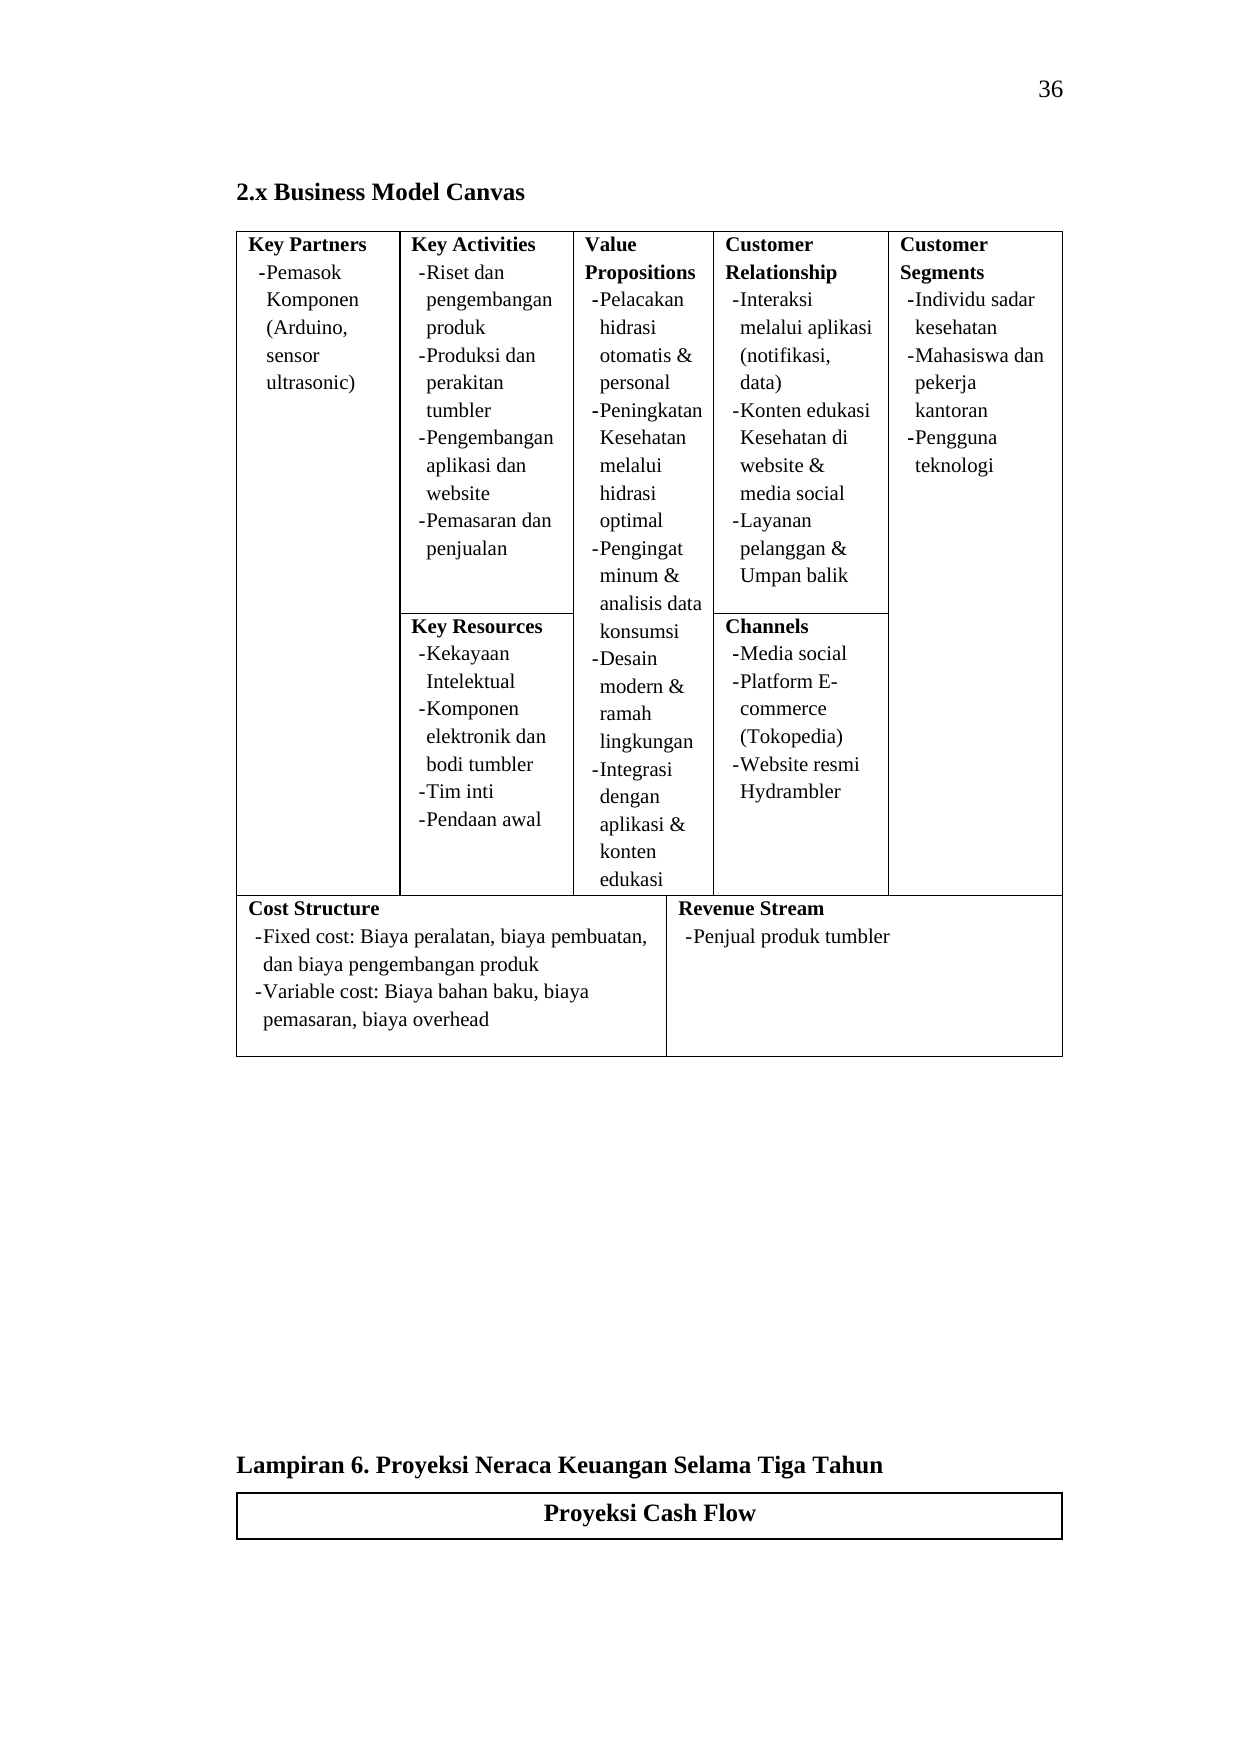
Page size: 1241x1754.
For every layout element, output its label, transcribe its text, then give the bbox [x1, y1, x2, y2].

table_cell Cost Structure Fixed cost: Biaya peralatan, biaya pembuatan, dan biaya pengembangan produk Variable cost: Biaya bahan baku, biaya pemasaran, biaya overhead [237, 896, 666, 1056]
text 2.x Business Model Canvas [236, 177, 1063, 206]
table_header Value Propositions Pelacakan hidrasi otomatis & personal Peningkatan Kesehatan melalui hidrasi optimal Pengingat minum & analisis data konsumsi Desain modern & ramah lingkungan Integrasi dengan aplikasi & konten edukasi [574, 232, 713, 895]
table_cell Channels Media social Platform E-commerce (Tokopedia) Website resmi Hydrambler [714, 614, 888, 895]
table_header Key Activities Riset dan pengembangan produk Produksi dan perakitan tumbler Pengembangan aplikasi dan website Pemasaran dan penjualan [401, 232, 573, 612]
table_cell Key Resources Kekayaan Intelektual Komponen elektronik dan bodi tumbler Tim inti Pendaan awal [401, 614, 573, 895]
table_header Proyeksi Cash Flow [238, 1494, 1061, 1538]
table_header Customer Relationship Interaksi melalui aplikasi (notifikasi, data) Konten edukasi Kesehatan di website & media social Layanan pelanggan & Umpan balik [714, 232, 888, 612]
table_cell Revenue Stream Penjual produk tumbler [667, 896, 1062, 1056]
table_header Key Partners Pemasok Komponen (Arduino, sensor ultrasonic) [237, 232, 399, 895]
subtitle Lampiran 6. Proyeksi Neraca Keuangan Selama Tiga Tahun [236, 1451, 1063, 1479]
table_header Customer Segments Individu sadar kesehatan Mahasiswa dan pekerja kantoran Pengguna teknologi [889, 232, 1062, 895]
